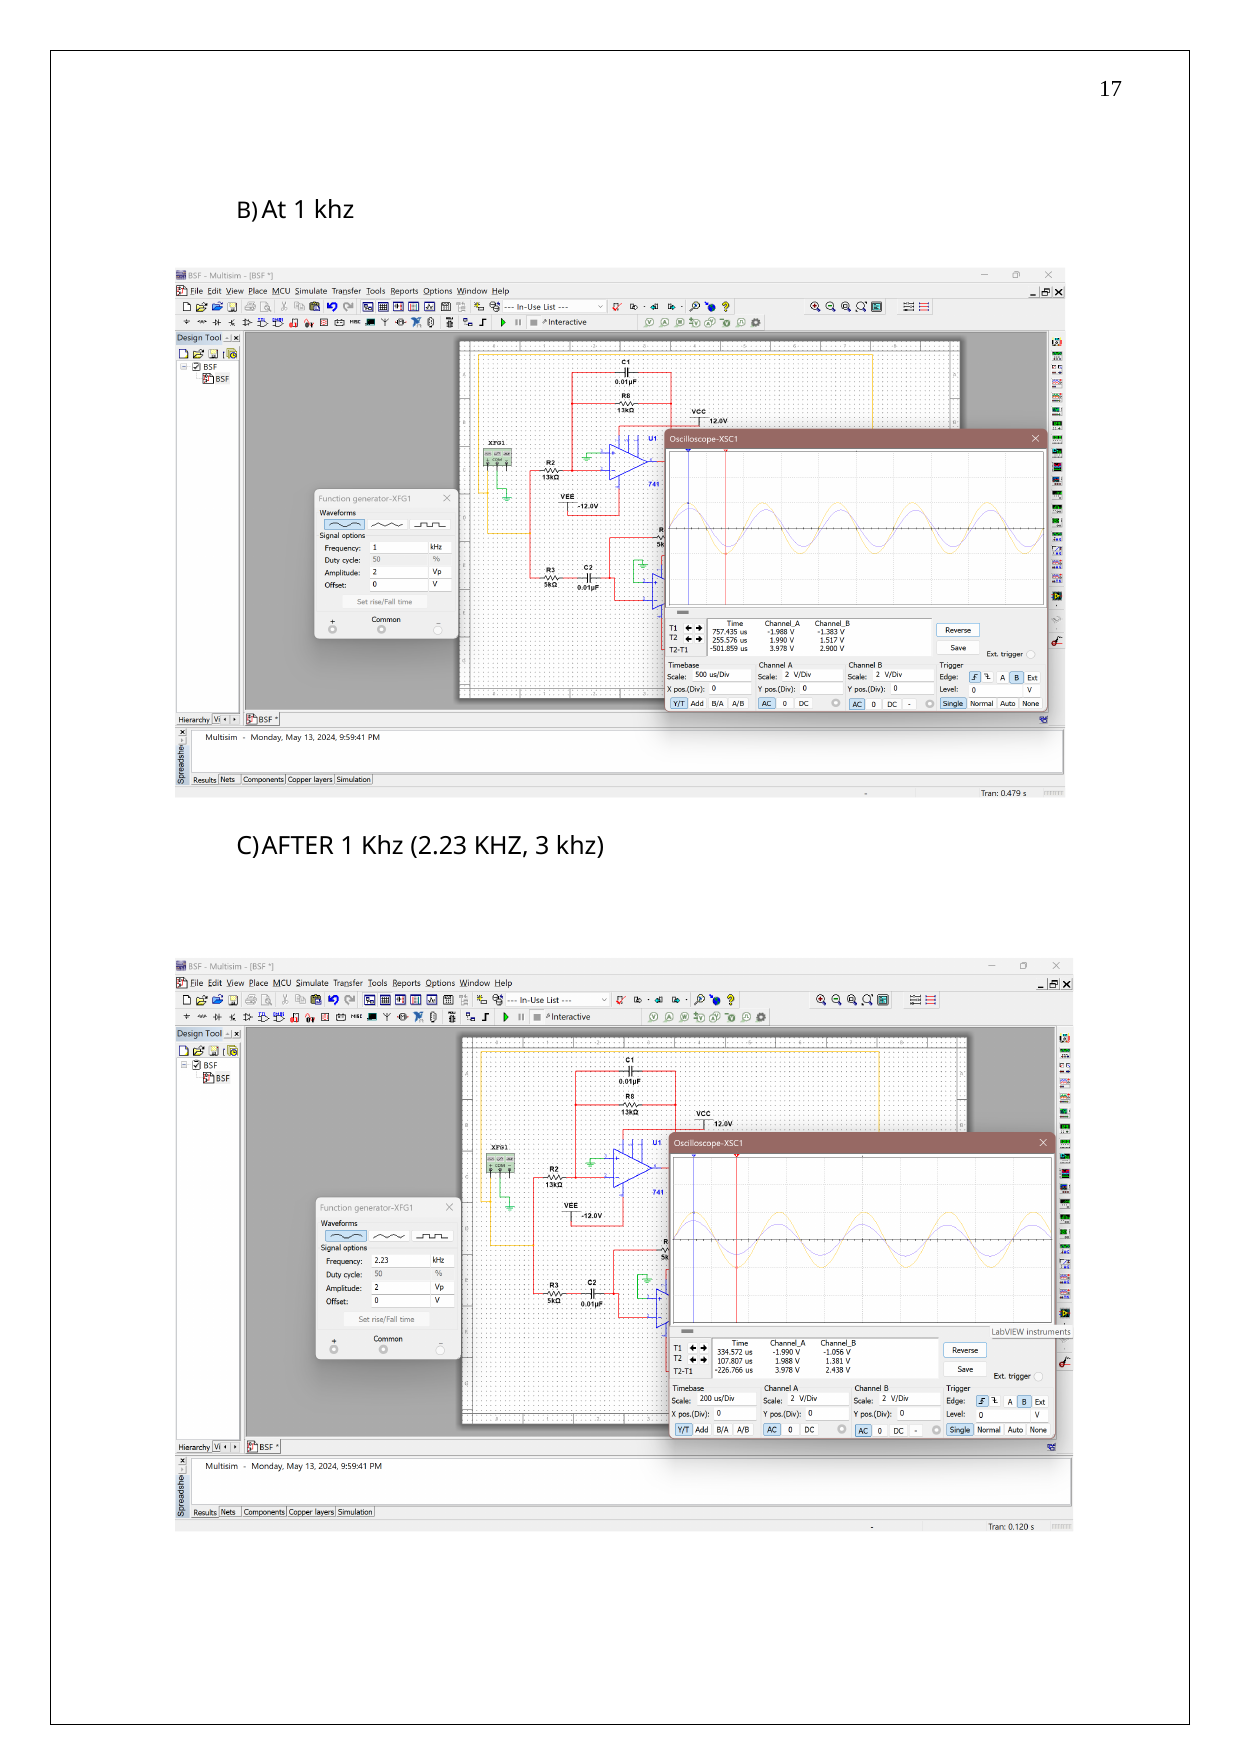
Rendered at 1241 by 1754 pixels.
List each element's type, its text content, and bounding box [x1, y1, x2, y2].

list AFTER 1 Khz (2.23 KHZ, 3 khz) [236, 828, 1165, 862]
list At 1 khz [236, 192, 1165, 226]
picture [175, 267, 1066, 798]
picture [175, 957, 1074, 1532]
